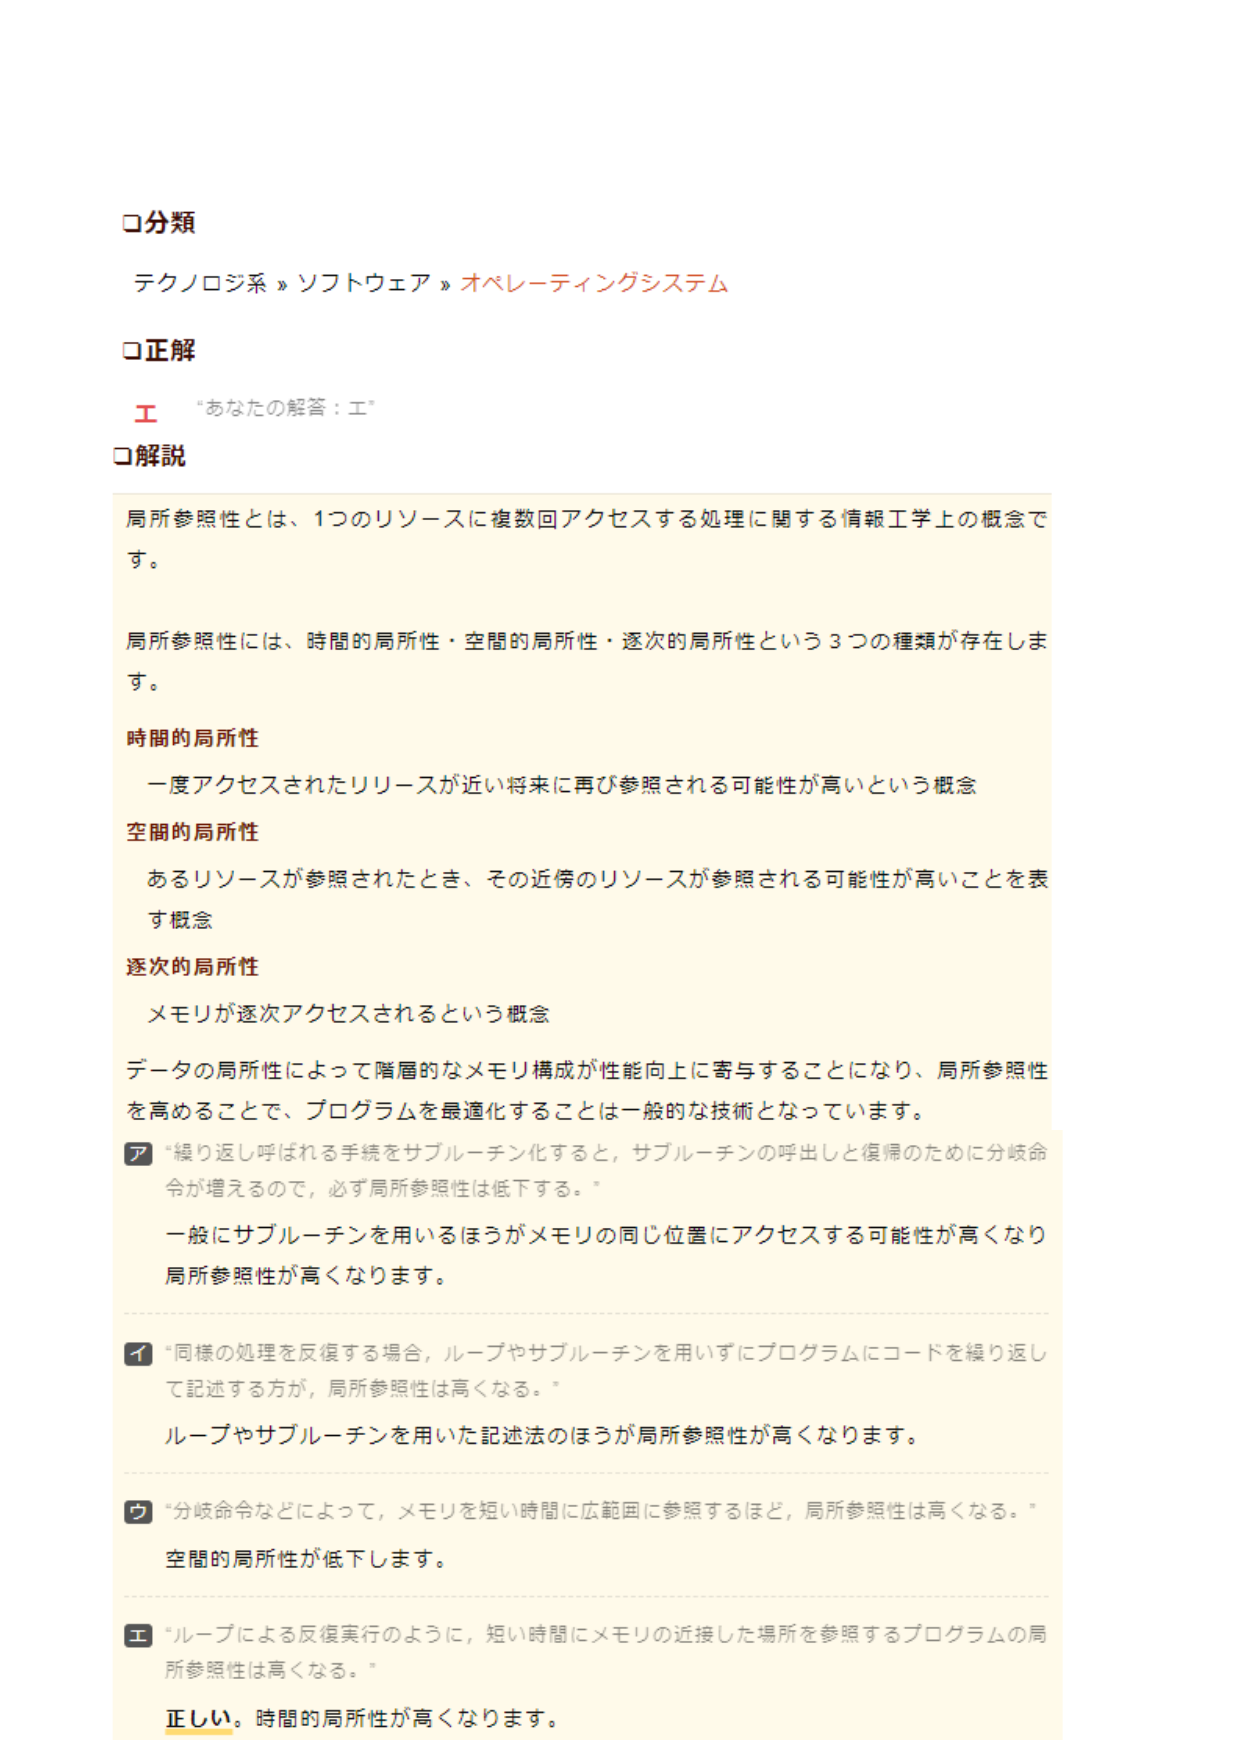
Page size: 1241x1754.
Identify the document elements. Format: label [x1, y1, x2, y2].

picture [112, 437, 1063, 1740]
picture [112, 202, 876, 429]
